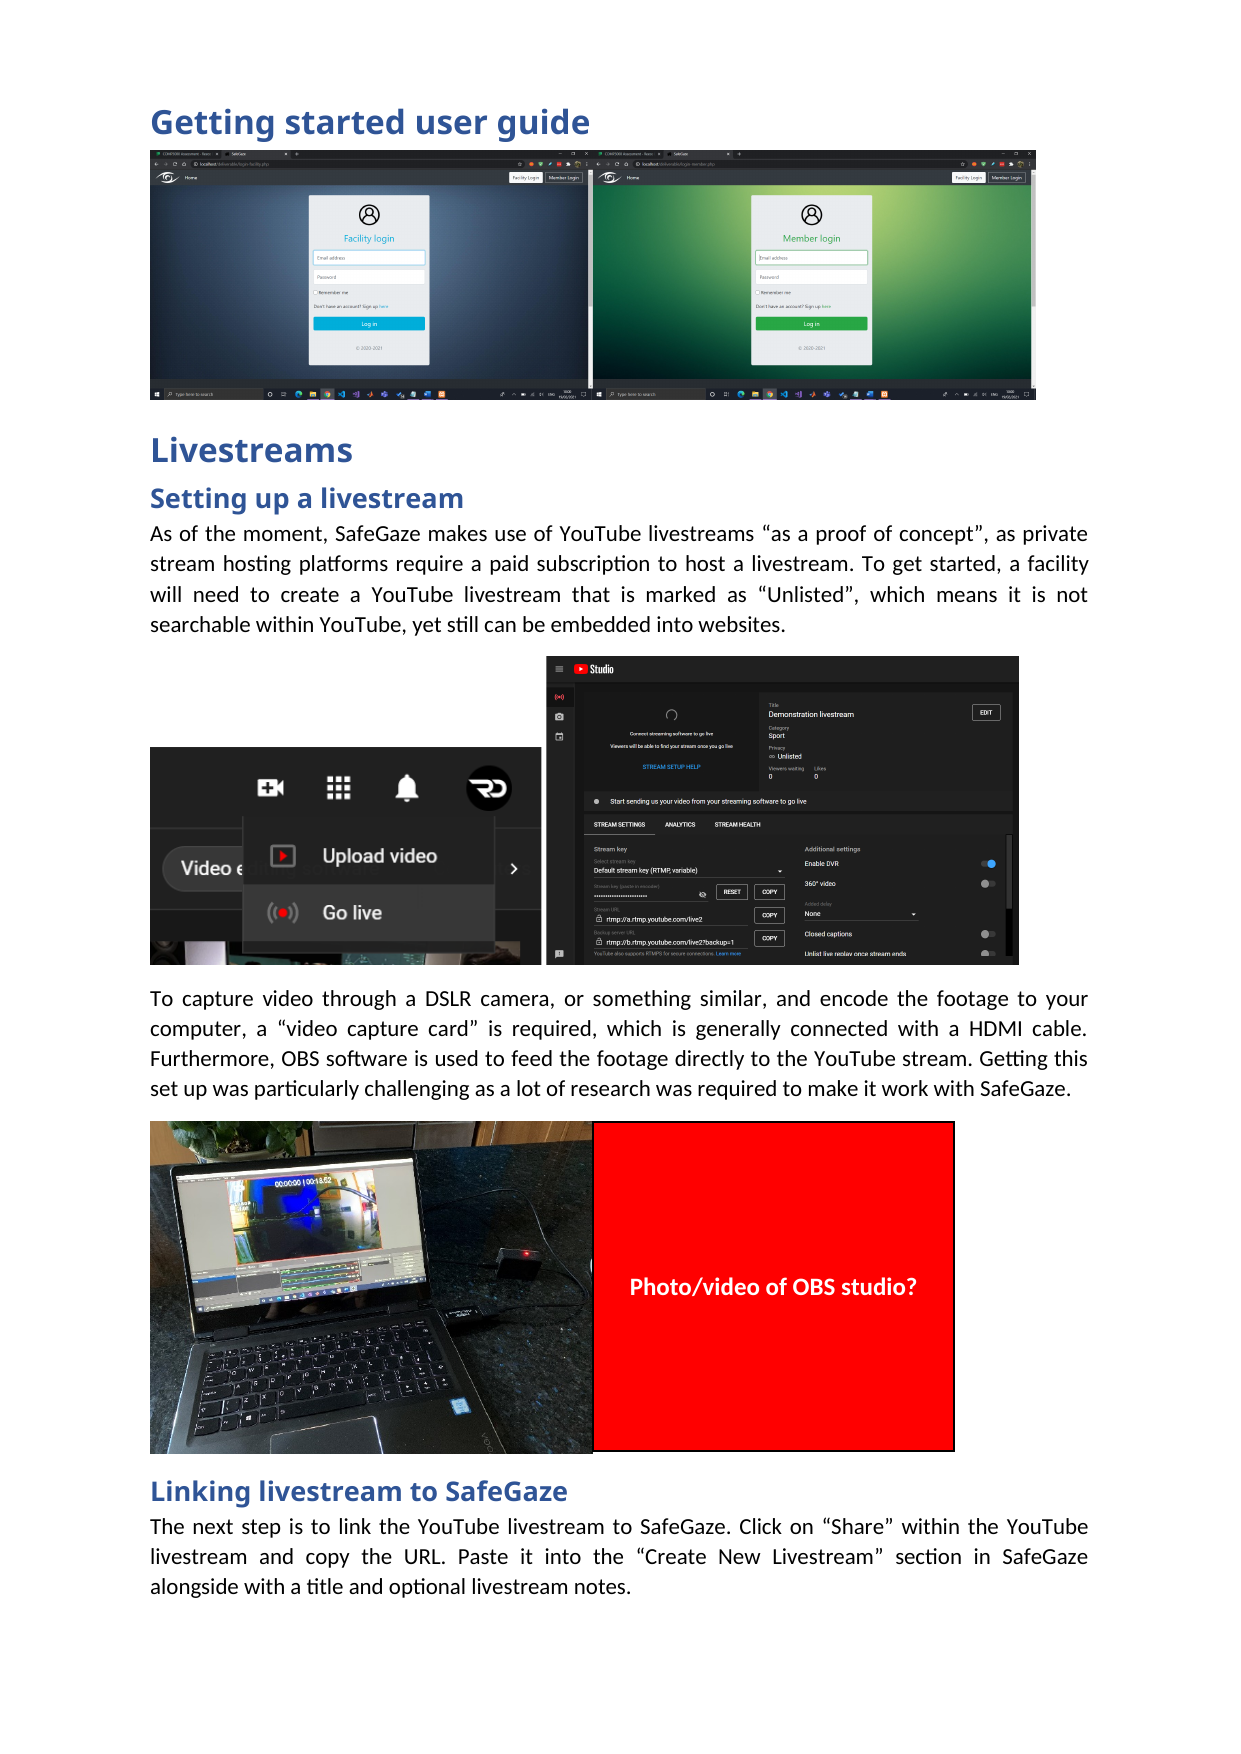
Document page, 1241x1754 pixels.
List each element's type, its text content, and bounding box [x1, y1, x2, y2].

picture [150, 150, 1036, 400]
picture [150, 747, 542, 965]
picture [546, 656, 1019, 965]
subtitle Linking livestream to SafeGaze [150, 1472, 1090, 1509]
subtitle Livestreams [150, 426, 1090, 472]
subtitle Setting up a livestream [150, 479, 1090, 516]
picture [150, 1121, 593, 1454]
text As of the moment, SafeGaze makes use of YouTube livestreams “as a proof of concept”, as private stream hosting platforms require a paid subscription to host a livestream. To get started, a facility will need to create a YouTube livestream that is marked as “Unlisted”, which means it is not searchable within YouTube, yet still can be embedded into websites. [150, 519, 1090, 638]
text To capture video through a DSLR camera, or something similar, and encode the footage to your computer, a “video capture card” is required, which is generally connected with a HDMI cable. Furthermore, OBS software is used to feed the footage directly to the YouTube stream. Getting this set up was particularly challenging as a lot of research was required to make it work with SafeGaze. [150, 984, 1090, 1102]
text The next step is to link the YouTube livestream to SafeGaze. Click on “Share” within the YouTube livestream and copy the URL. Paste it into the “Create New Livestream” section in SafeGaze alongside with a title and optional livestream notes. [150, 1512, 1090, 1600]
